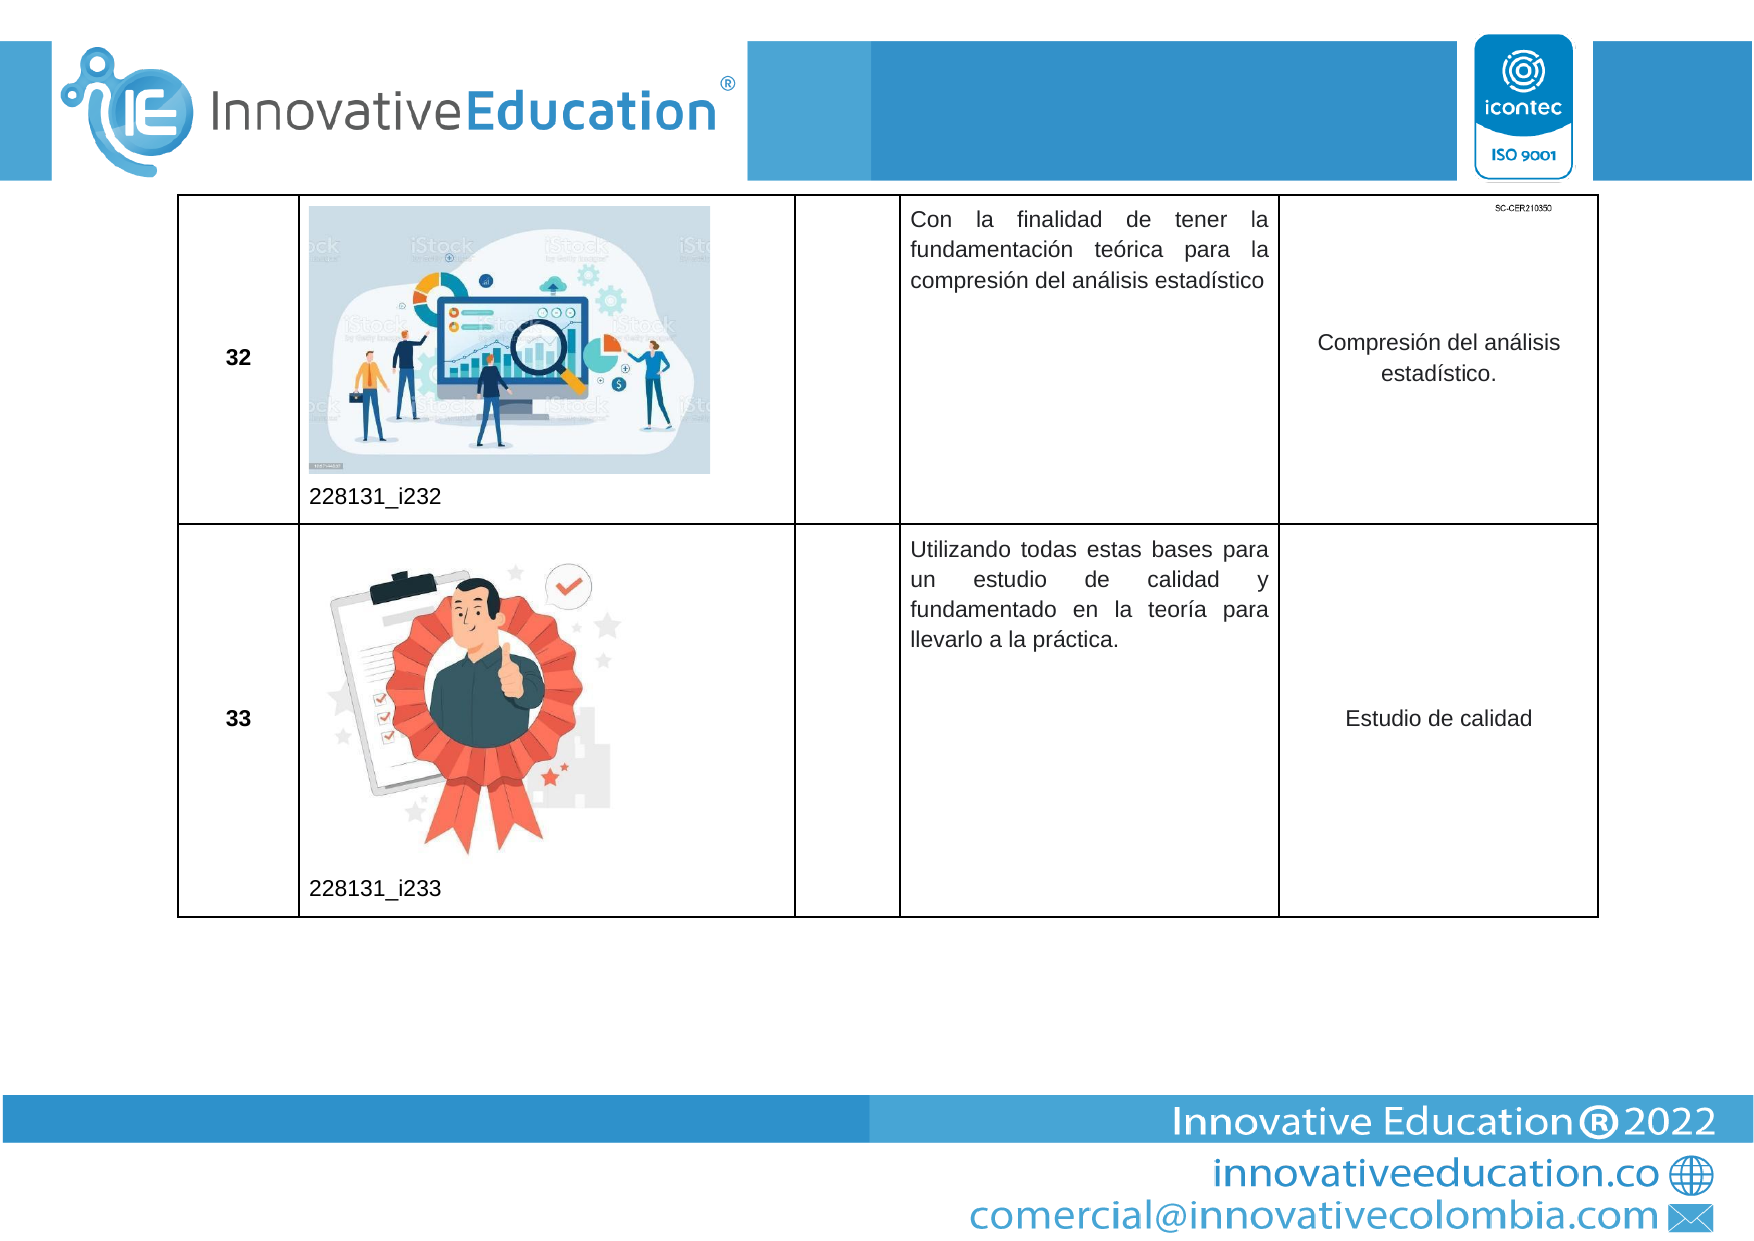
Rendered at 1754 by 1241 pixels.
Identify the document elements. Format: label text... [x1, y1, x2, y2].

table_cell Compresión del análisis estadístico. [1280, 196, 1597, 523]
table_cell Estudio de calidad [1280, 525, 1597, 916]
table_cell [796, 196, 899, 523]
picture [2, 1093, 1754, 1239]
table_cell [796, 525, 899, 916]
picture [1471, 32, 1576, 194]
table_cell 32 [179, 196, 298, 523]
picture [0, 28, 1457, 194]
picture [308, 535, 640, 867]
picture [308, 206, 711, 474]
picture [1593, 28, 1752, 194]
table_cell Utilizando todas estas bases para un estudio de calidad y fundamentado en la teoría para llevarlo a la práctica. [901, 525, 1278, 916]
table_cell Con la finalidad de tener la fundamentación teórica para la compresión del análisis estadístico [901, 196, 1278, 523]
table_cell 33 [179, 525, 298, 916]
table_cell 228131_i232 [300, 196, 794, 523]
table_cell 228131_i233 [300, 525, 794, 916]
